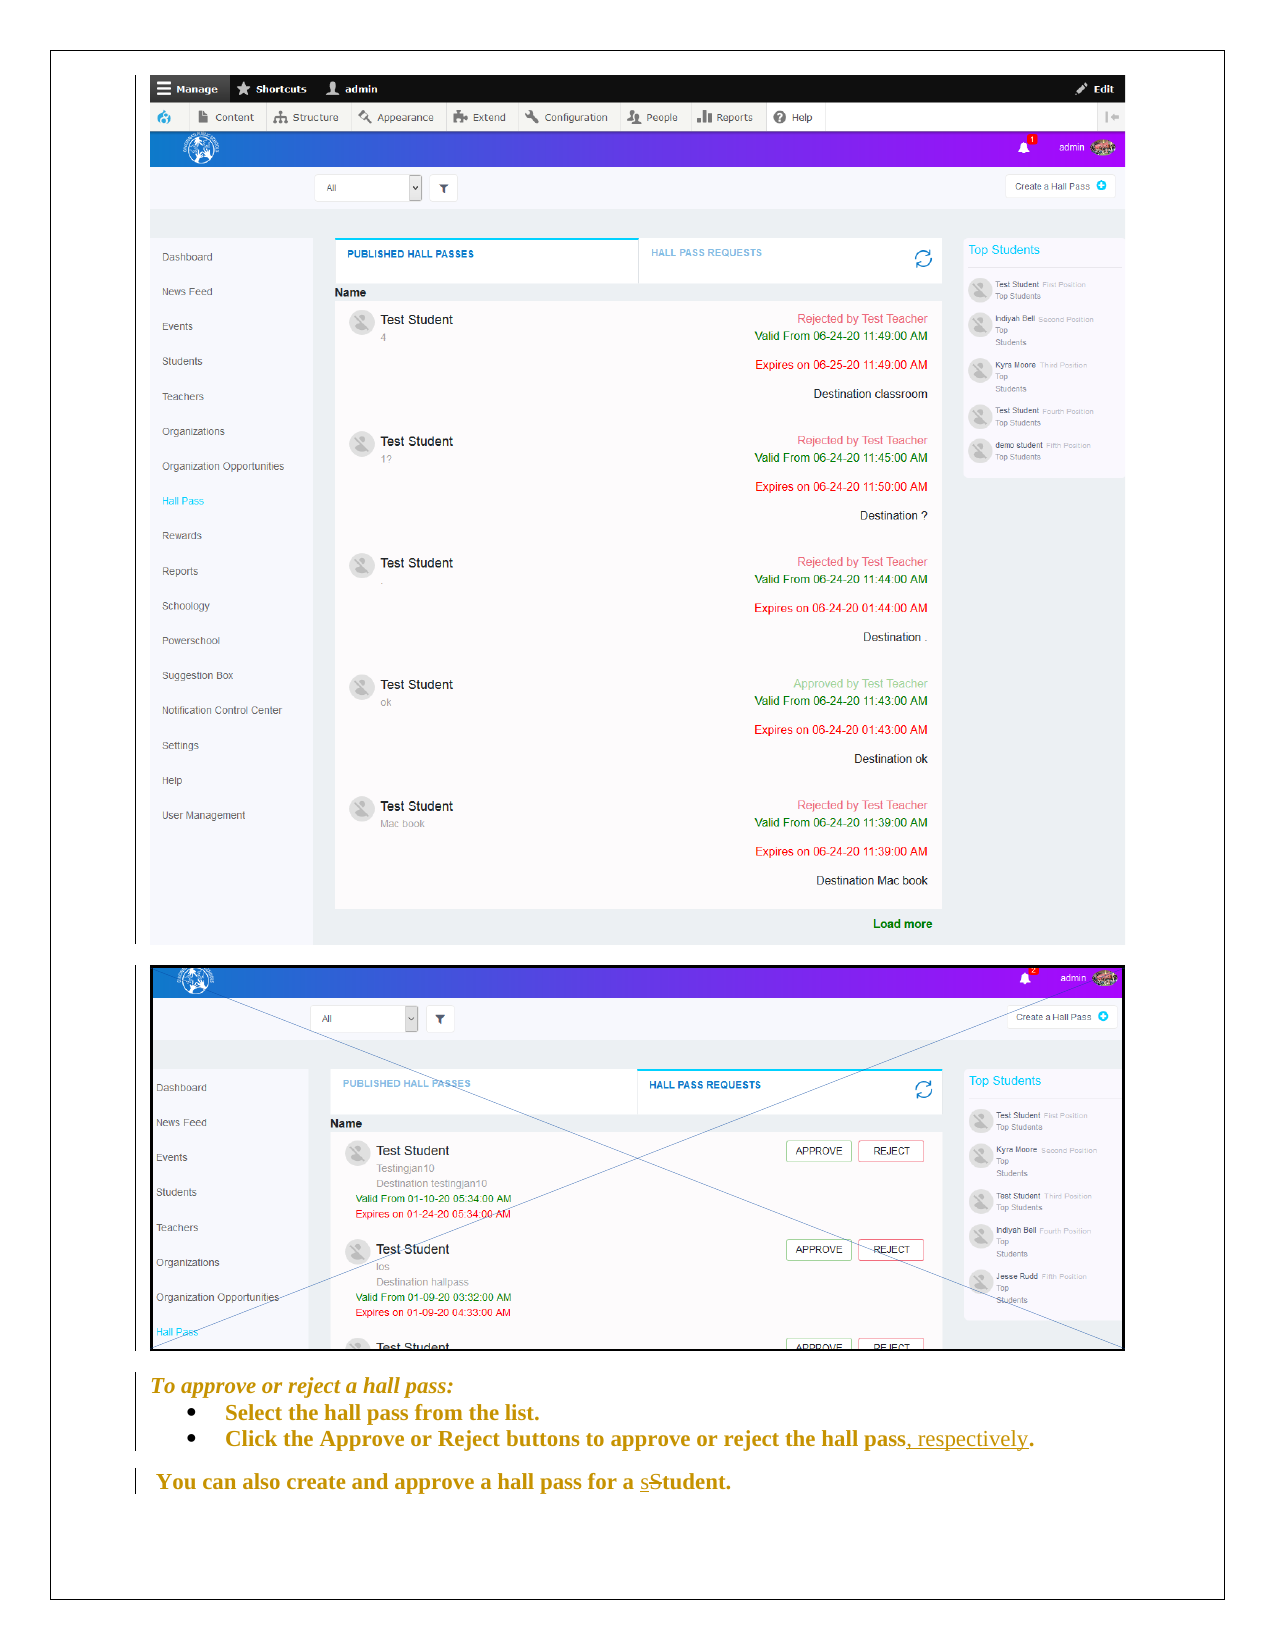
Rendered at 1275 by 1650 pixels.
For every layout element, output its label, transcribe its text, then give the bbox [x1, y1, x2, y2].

list Click the Approve or Reject buttons to approve or reject the hall pass. [187, 1425, 1125, 1451]
picture [154, 968, 1121, 1157]
picture [150, 75, 1125, 945]
text You can also create and approve a hall pass for a tudent. [150, 1468, 1125, 1494]
picture [153, 970, 635, 1346]
picture [640, 970, 1122, 1347]
subtitle To approve or reject a hall pass: [150, 1372, 1125, 1398]
picture [153, 1159, 1122, 1349]
list Select the hall pass from the list. [187, 1398, 1125, 1425]
